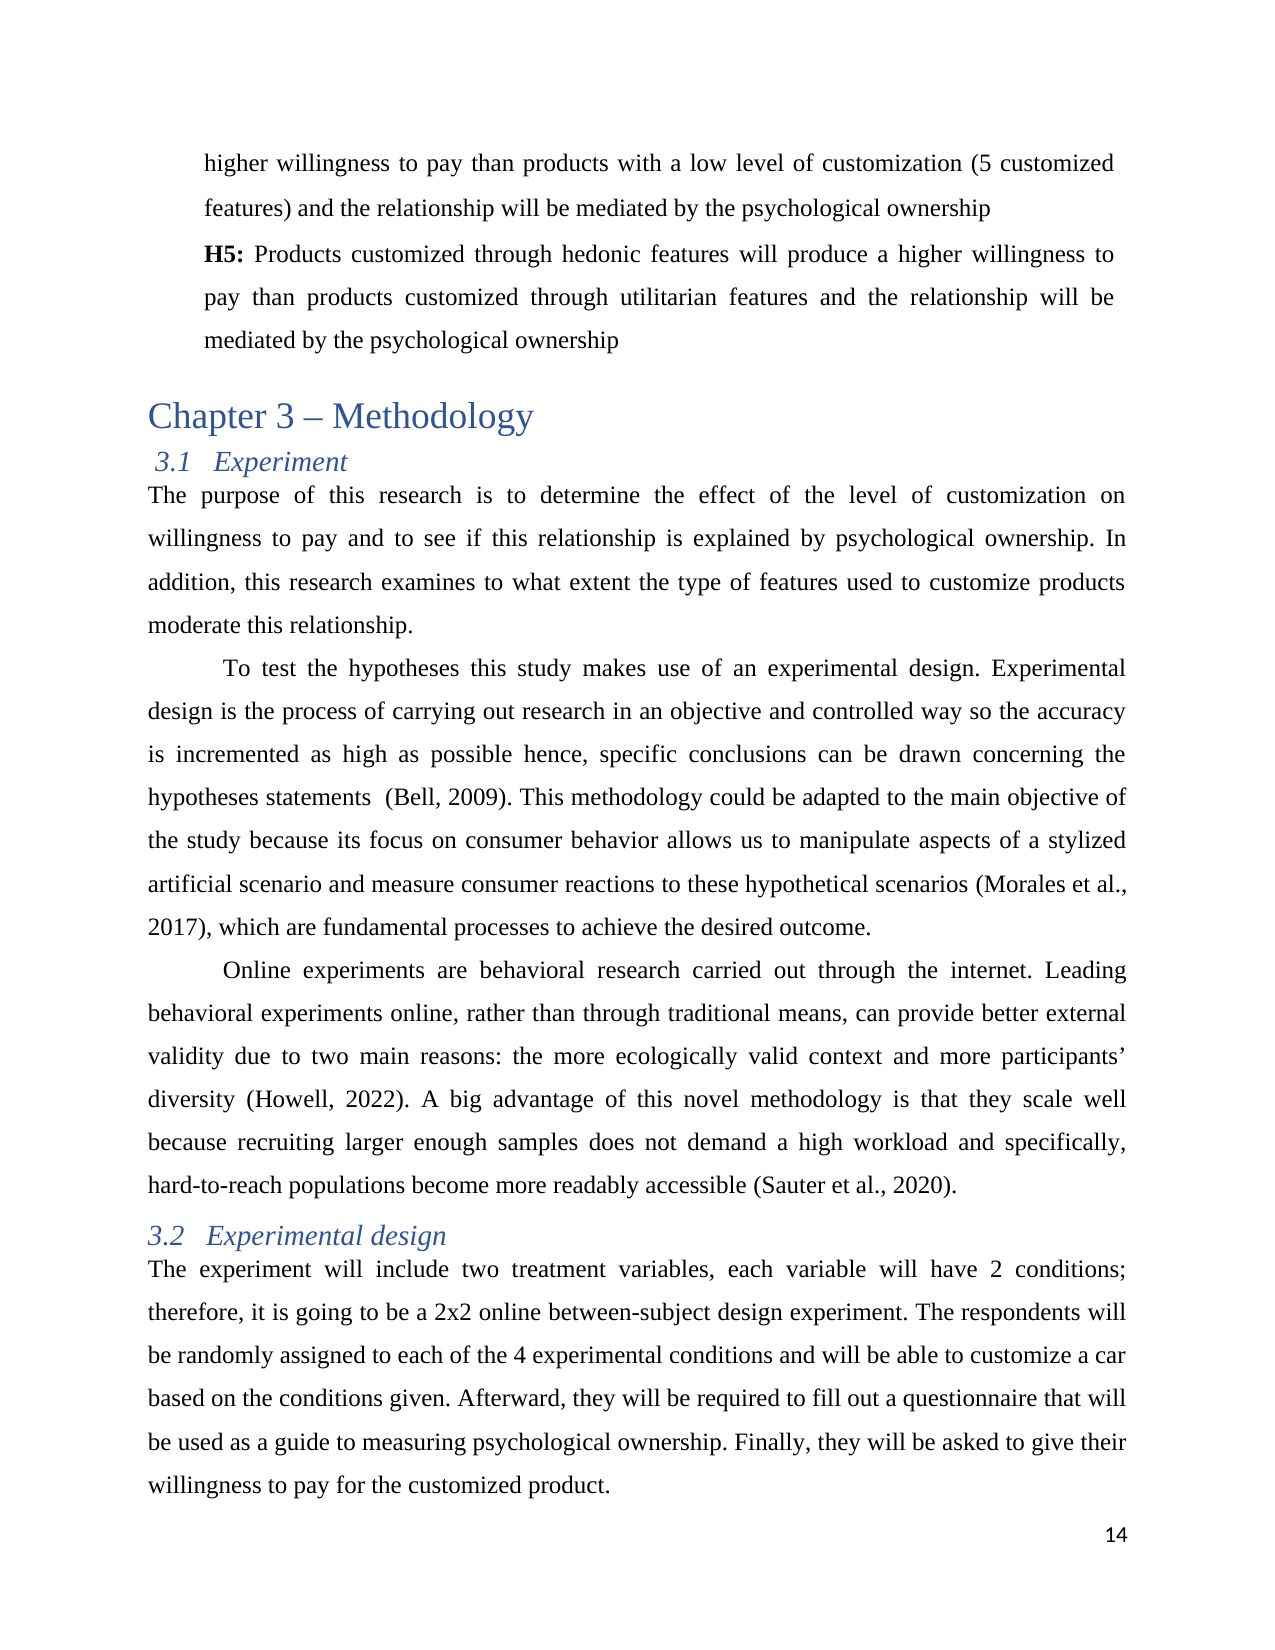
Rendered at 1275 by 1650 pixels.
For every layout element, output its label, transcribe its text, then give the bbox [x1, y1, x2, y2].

subtitle 3.1 Experiment [148, 444, 1127, 478]
text To test the hypotheses this study makes use of an experimental design. Experimental design is the process of carrying out research in an objective and controlled way so the accuracy is incremented as high as possible hence, specific conclusions can be drawn concerning the hypotheses statements . This methodology could be adapted to the main objective of the study because its focus on consumer behavior allows us to manipulate aspects of a stylized artificial scenario and measure consumer reactions to these hypothetical scenarios (Morales et al., 2017), which are fundamental processes to achieve the desired outcome. [148, 653, 1127, 941]
text The purpose of this research is to determine the effect of the level of customization on willingness to pay and to see if this relationship is explained by psychological ownership. In addition, this research examines to what extent the type of features used to customize products moderate this relationship. [148, 480, 1127, 638]
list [204, 148, 1115, 223]
text The experiment will include two treatment variables, each variable will have 2 conditions; therefore, it is going to be a 2x2 online between-subject design experiment. The respondents will be randomly assigned to each of the 4 experimental conditions and will be able to customize a car based on the conditions given. Afterward, they will be required to fill out a questionnaire that will be used as a guide to measuring psychological ownership. Finally, they will be asked to give their willingness to pay for the customized product. [148, 1254, 1127, 1498]
subtitle Chapter 3 – Methodology [148, 393, 1127, 437]
text Online experiments are behavioral research carried out through the internet. Leading behavioral experiments online, rather than through traditional means, can provide better external validity due to two main reasons: the more ecologically valid context and more participants’ diversity . A big advantage of this novel methodology is that they scale well because recruiting larger enough samples does not demand a high workload and specifically, hard-to-reach populations become more readably accessible (Sauter et al., 2020). [148, 955, 1127, 1199]
subtitle 3.2 Experimental design [148, 1218, 1127, 1251]
list H5: Products customized through hedonic features will produce a higher willingness to pay than products customized through utilitarian features and the relationship will be mediated by the psychological ownership [204, 239, 1115, 354]
